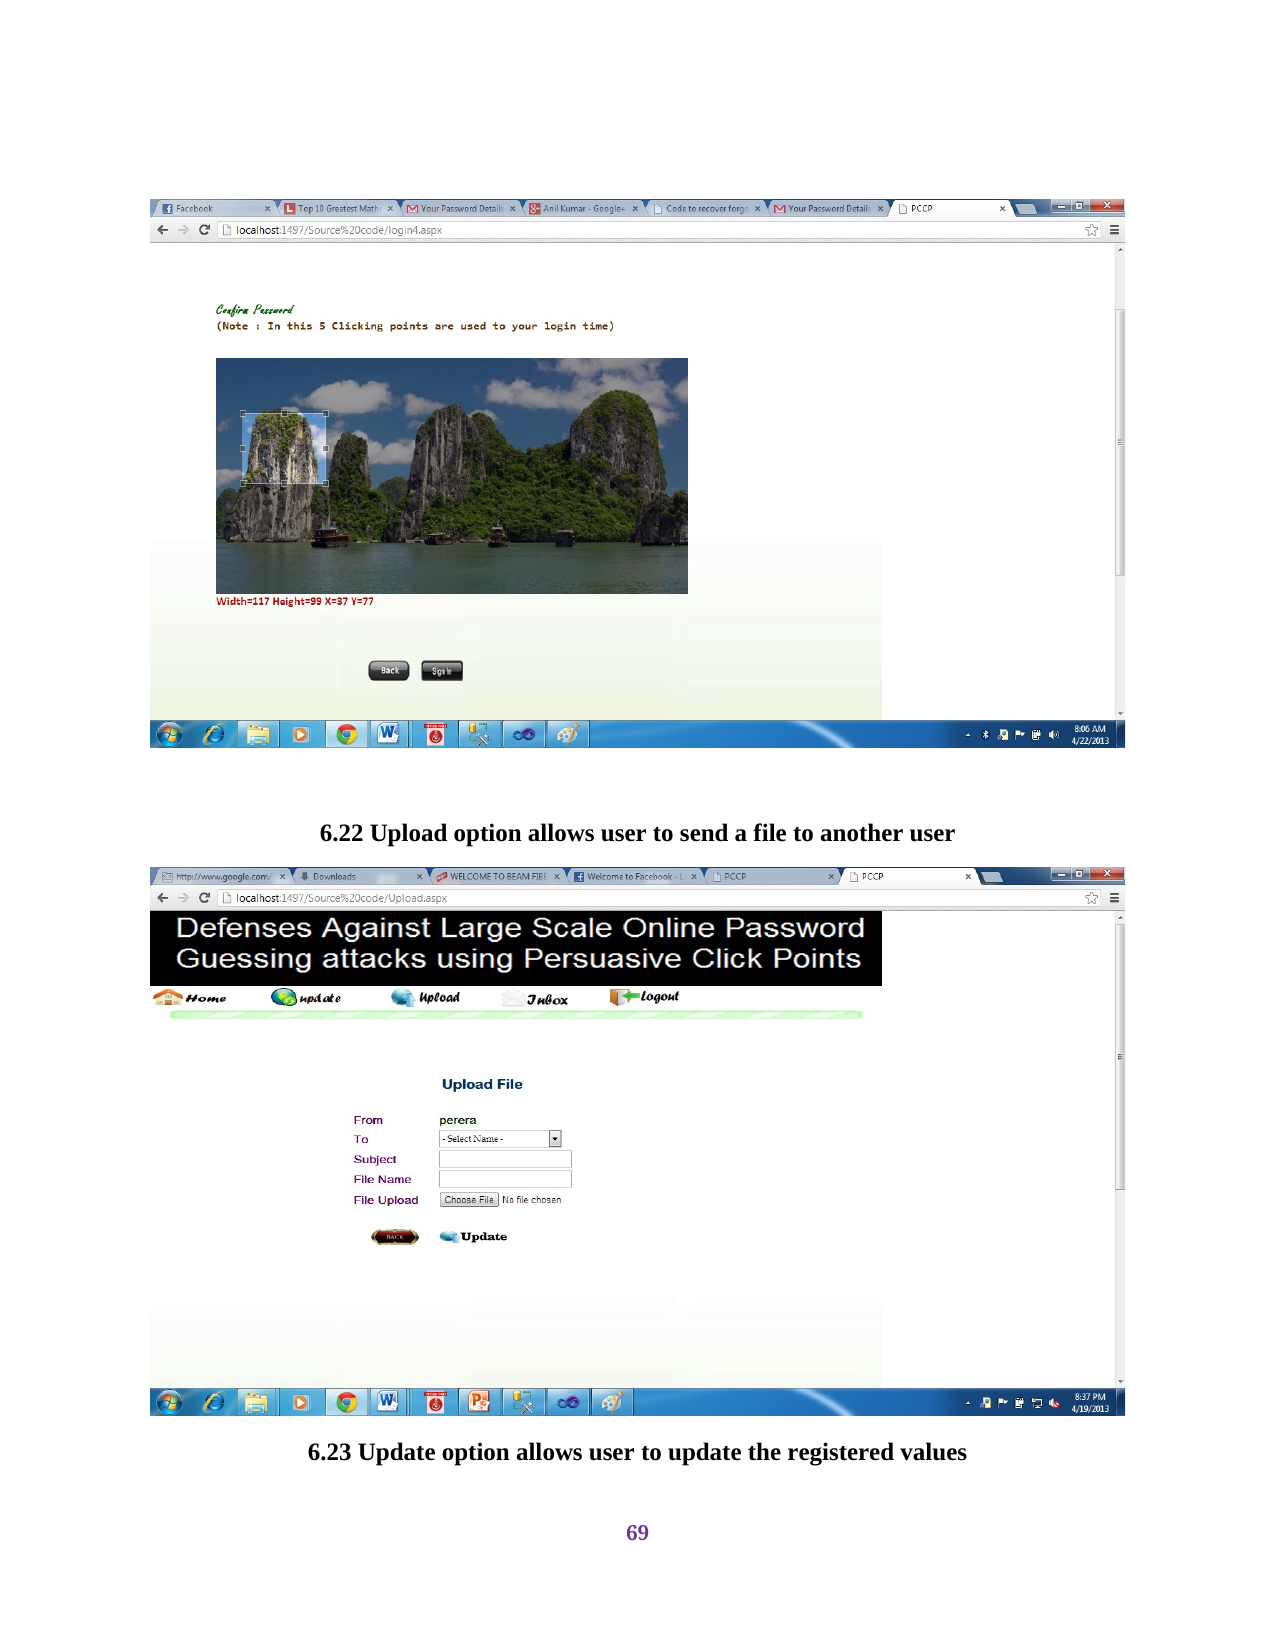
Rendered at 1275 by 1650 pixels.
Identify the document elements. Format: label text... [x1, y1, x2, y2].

picture [150, 867, 1125, 1416]
text 6.22 Upload option allows user to send a file to another user [150, 818, 1125, 847]
picture [150, 199, 1125, 748]
text 6.23 Update option allows user to update the registered values [150, 1437, 1125, 1465]
